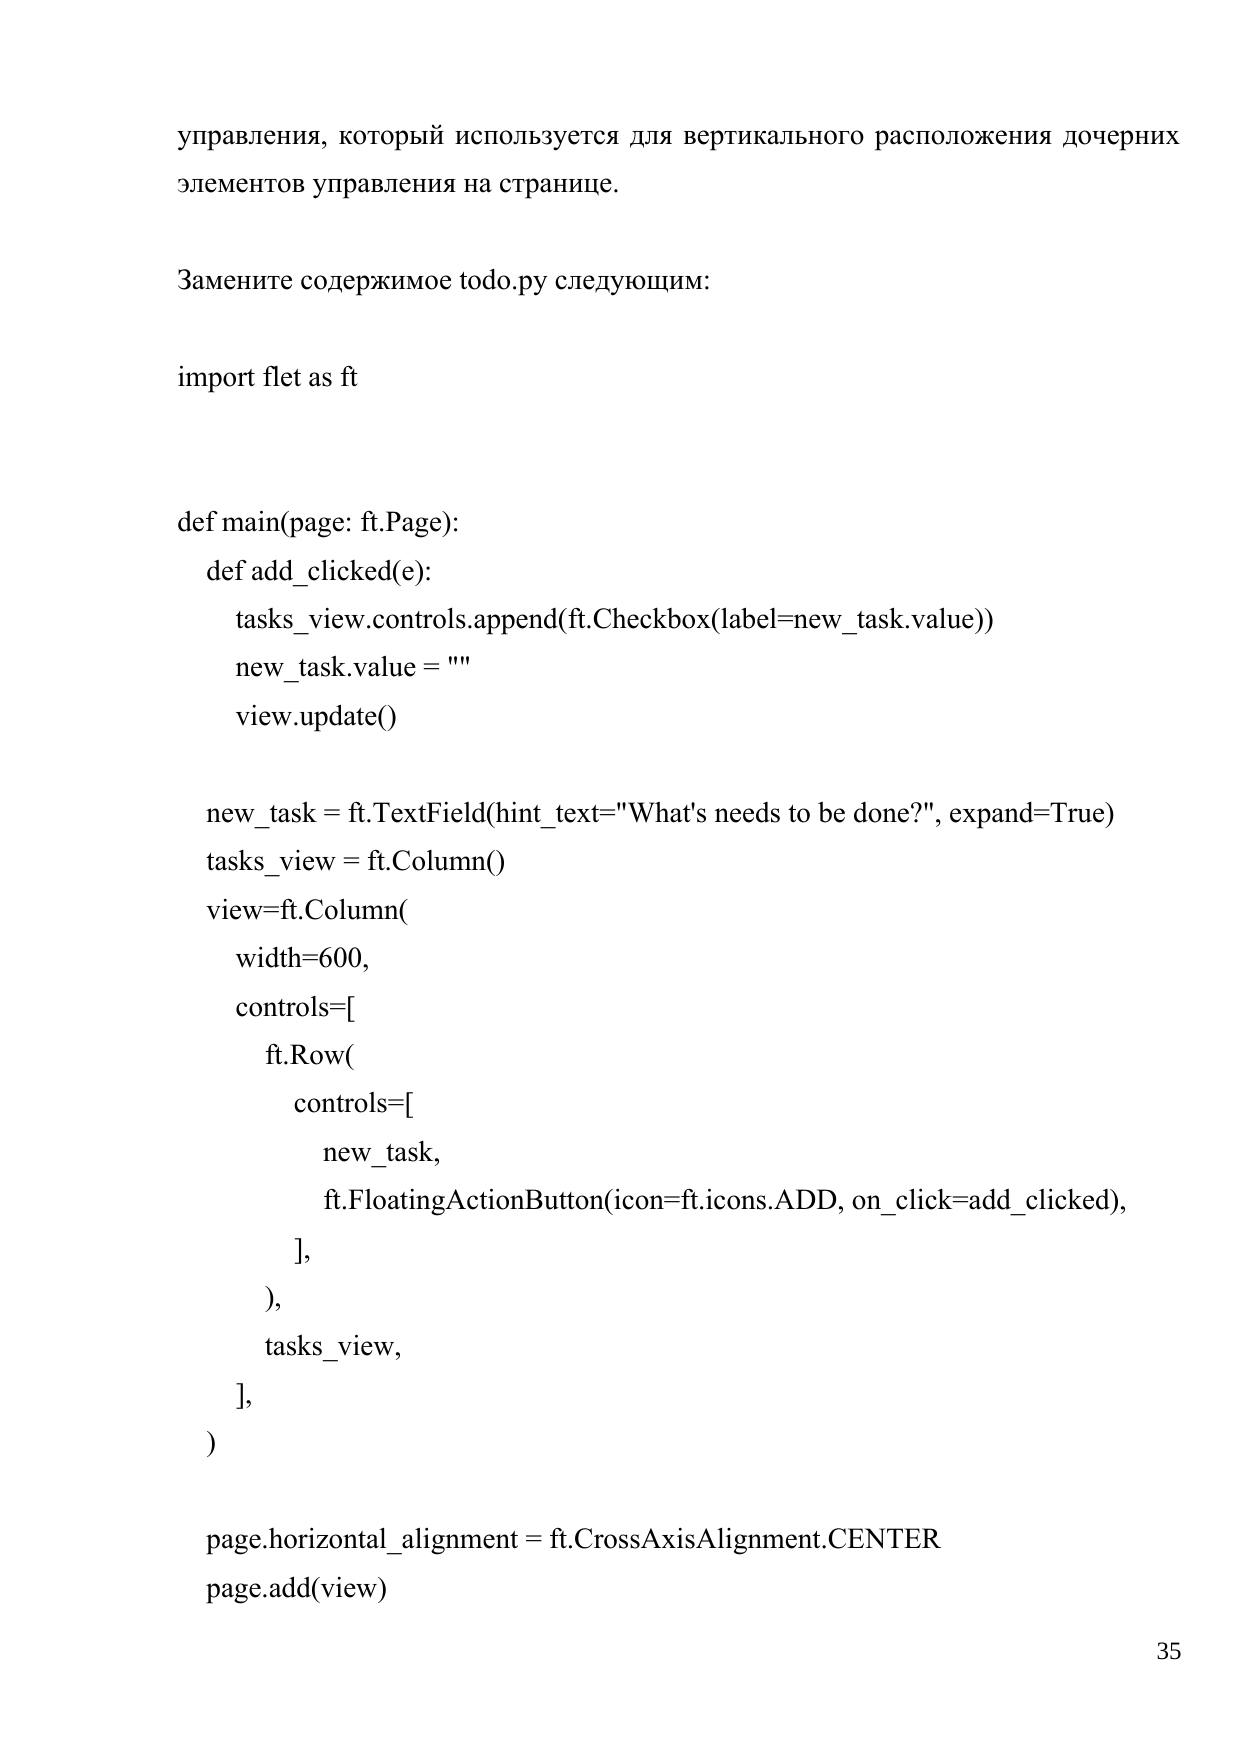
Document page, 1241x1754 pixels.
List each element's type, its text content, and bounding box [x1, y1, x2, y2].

text page.horizontal_alignment = ft.CrossAxisAlignment.CENTER [177, 1523, 1181, 1555]
text ), [177, 1281, 1181, 1313]
text page.add(view) [177, 1571, 1181, 1603]
text def main(page: ft.Page): [177, 506, 1181, 538]
text tasks_view = ft.Column() [177, 844, 1181, 877]
text new_task.value = "" [177, 651, 1181, 683]
text ft.Row( [177, 1038, 1181, 1071]
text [177, 118, 1181, 199]
text tasks_view.controls.append(ft.Checkbox(label=new_task.value)) [177, 602, 1181, 635]
text width=600, [177, 941, 1181, 974]
text import flet as ft [177, 360, 1181, 392]
text def add_clicked(e): [177, 554, 1181, 586]
text controls=[ [177, 1087, 1181, 1119]
text Замените содержимое todo.py следующим: [177, 263, 1181, 296]
text ft.FloatingActionButton(icon=ft.icons.ADD, on_click=add_clicked), [177, 1184, 1181, 1216]
text ], [177, 1232, 1181, 1264]
text view=ft.Column( [177, 893, 1181, 925]
text ], [177, 1377, 1181, 1410]
text tasks_view, [177, 1329, 1181, 1361]
text controls=[ [177, 990, 1181, 1022]
text view.update() [177, 699, 1181, 732]
text new_task, [177, 1135, 1181, 1167]
text ) [177, 1426, 1181, 1458]
text new_task = ft.TextField(hint_text="What's needs to be done?", expand=True) [177, 796, 1181, 828]
